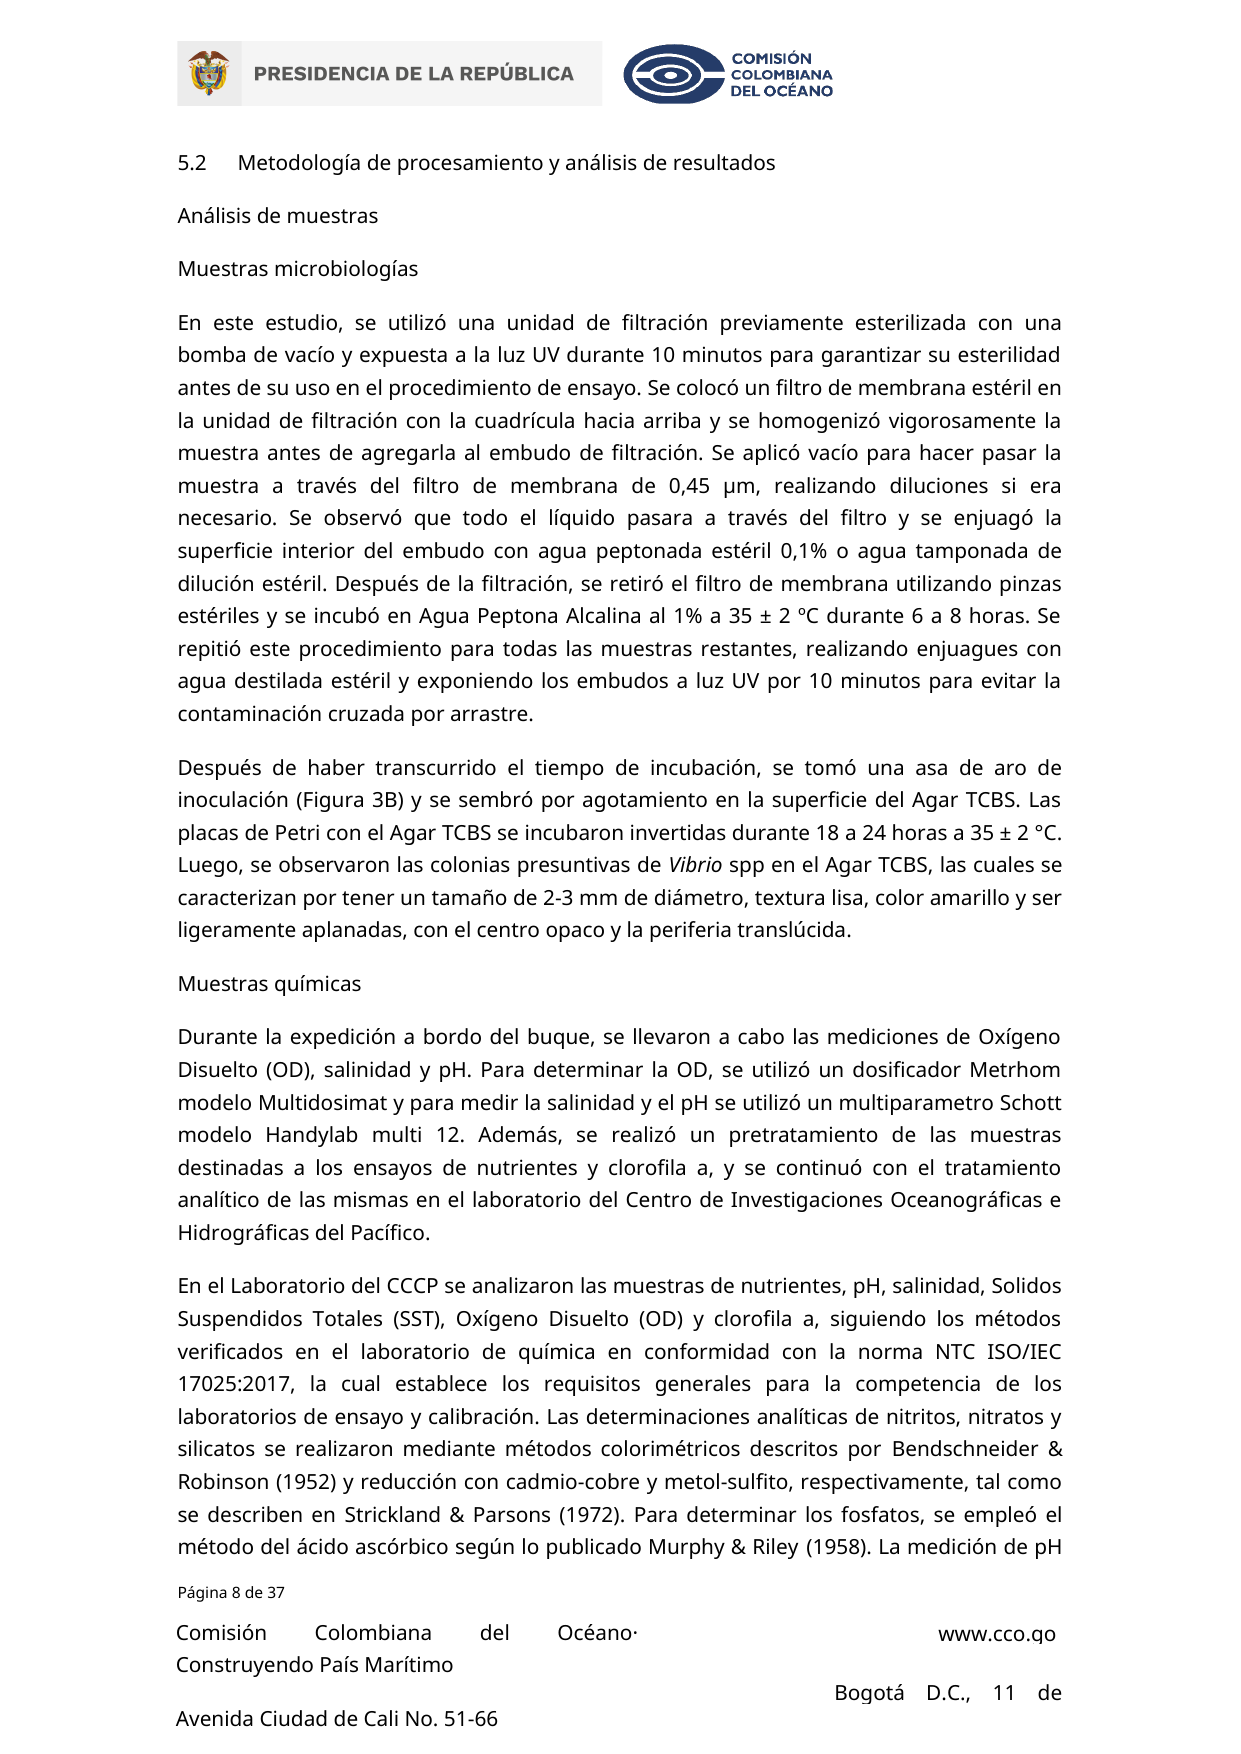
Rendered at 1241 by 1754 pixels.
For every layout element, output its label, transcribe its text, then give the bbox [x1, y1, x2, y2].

subtitle Muestras microbiologías [177, 254, 1063, 283]
text En este estudio, se utilizó una unidad de filtración previamente esterilizada con una bomba de vacío y expuesta a la luz UV durante 10 minutos para garantizar su esterilidad antes de su uso en el procedimiento de ensayo. Se colocó un filtro de membrana estéril en la unidad de filtración con la cuadrícula hacia arriba y se homogenizó vigorosamente la muestra antes de agregarla al embudo de filtración. Se aplicó vacío para hacer pasar la muestra a través del filtro de membrana de 0,45 µm, realizando diluciones si era necesario. Se observó que todo el líquido pasara a través del filtro y se enjuagó la superficie interior del embudo con agua peptonada estéril 0,1% o agua tamponada de dilución estéril. Después de la filtración, se retiró el filtro de membrana utilizando pinzas estériles y se incubó en Agua Peptona Alcalina al 1% a 35 ± 2 ºC durante 6 a 8 horas. Se repitió este procedimiento para todas las muestras restantes, realizando enjuagues con agua destilada estéril y exponiendo los embudos a luz UV por 10 minutos para evitar la contaminación cruzada por arrastre. [177, 308, 1063, 728]
subtitle Análisis de muestras [177, 201, 1063, 229]
text Después de haber transcurrido el tiempo de incubación, se tomó una asa de aro de inoculación (Figura 3B) y se sembró por agotamiento en la superficie del Agar TCBS. Las placas de Petri con el Agar TCBS se incubaron invertidas durante 18 a 24 horas a 35 ± 2 °C. Luego, se observaron las colonias presuntivas de Vibrio spp en el Agar TCBS, las cuales se caracterizan por tener un tamaño de 2-3 mm de diámetro, textura lisa, color amarillo y ser ligeramente aplanadas, con el centro opaco y la periferia translúcida. [177, 753, 1063, 944]
picture [642, 42, 824, 107]
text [177, 1272, 1063, 1561]
picture [177, 41, 603, 106]
subtitle Metodología de procesamiento y análisis de resultados [177, 148, 1063, 176]
subtitle Muestras químicas [177, 969, 1063, 997]
text Durante la expedición a bordo del buque, se llevaron a cabo las mediciones de Oxígeno Disuelto (OD), salinidad y pH. Para determinar la OD, se utilizó un dosificador Metrhom modelo Multidosimat y para medir la salinidad y el pH se utilizó un multiparametro Schott modelo Handylab multi 12. Además, se realizó un pretratamiento de las muestras destinadas a los ensayos de nutrientes y clorofila a, y se continuó con el tratamiento analítico de las mismas en el laboratorio del Centro de Investigaciones Oceanográficas e Hidrográficas del Pacífico. [177, 1022, 1063, 1247]
